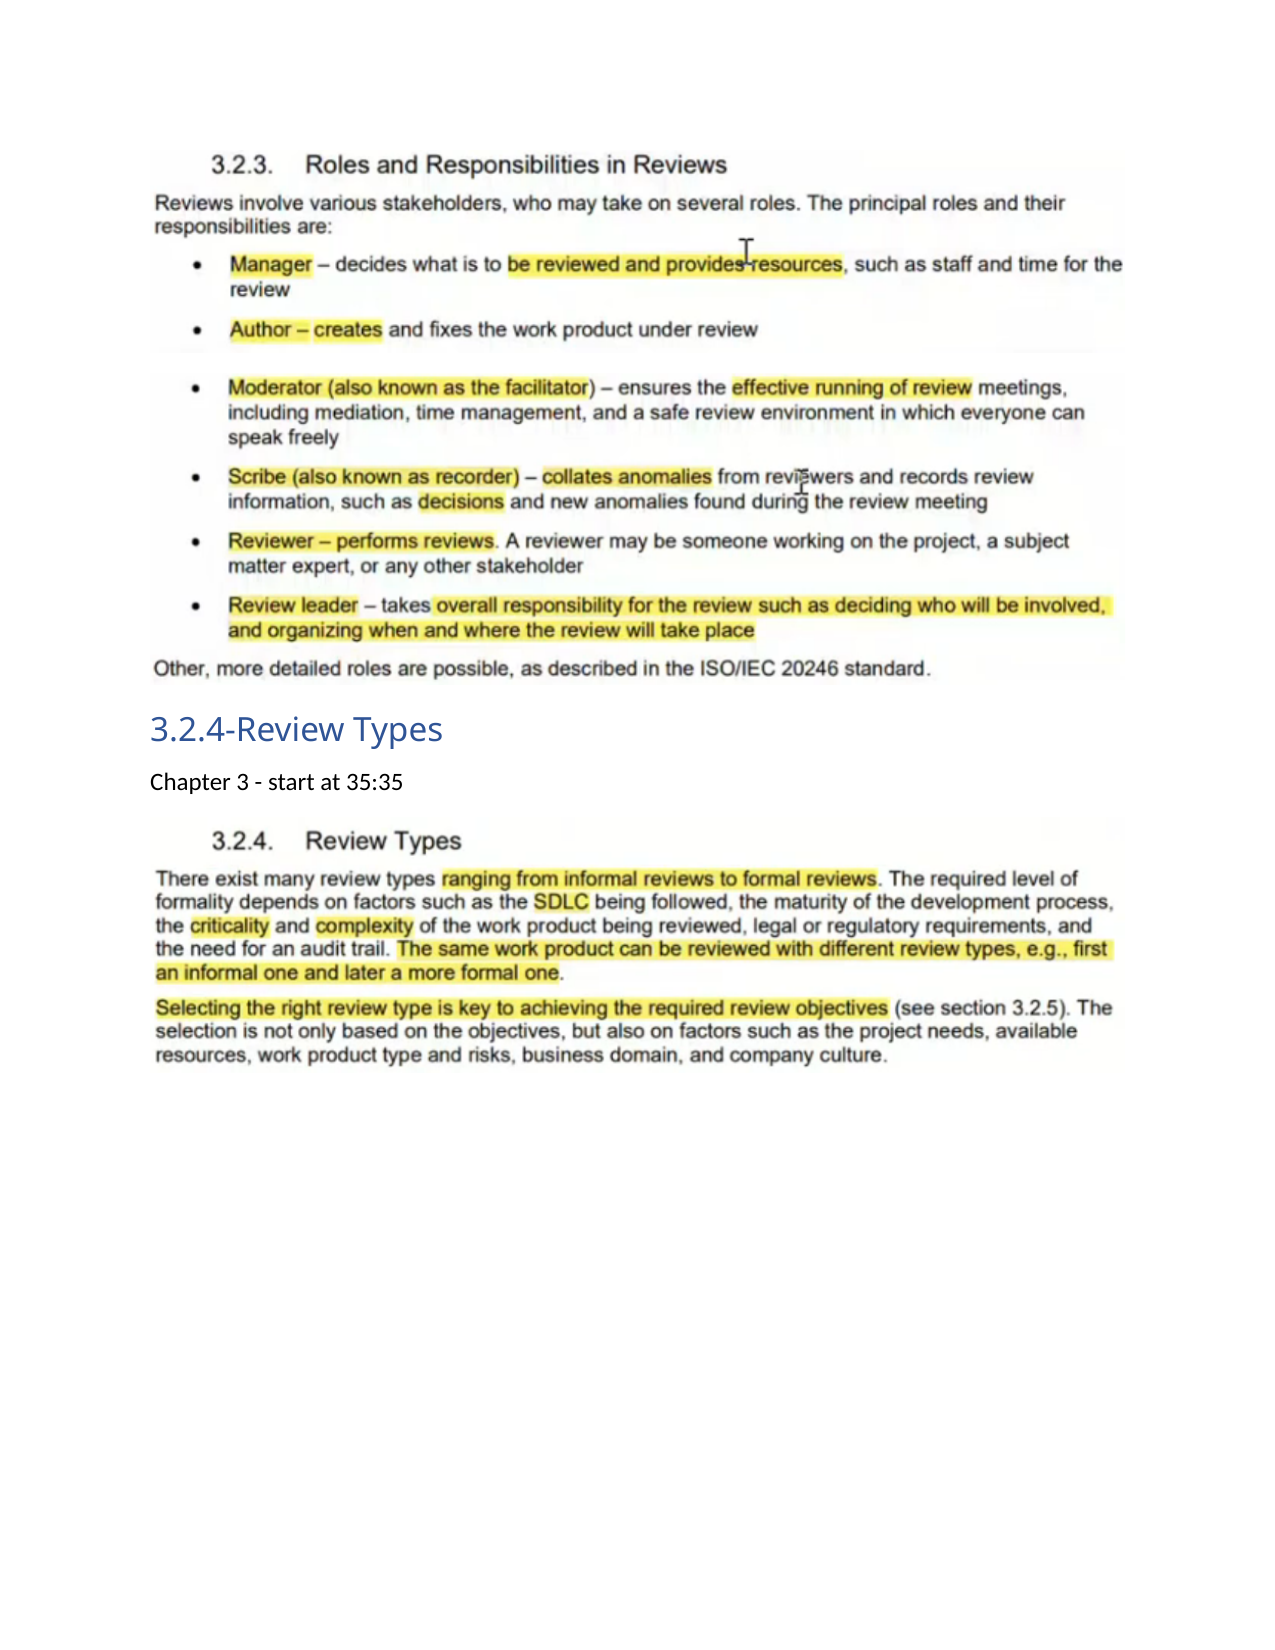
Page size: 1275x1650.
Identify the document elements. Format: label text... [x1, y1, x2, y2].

picture [150, 817, 1125, 1073]
subtitle 3.2.4-Review Types [150, 706, 1125, 751]
text Chapter 3 - start at 35:35 [150, 766, 1125, 797]
picture [150, 373, 1125, 685]
picture [150, 150, 1125, 353]
